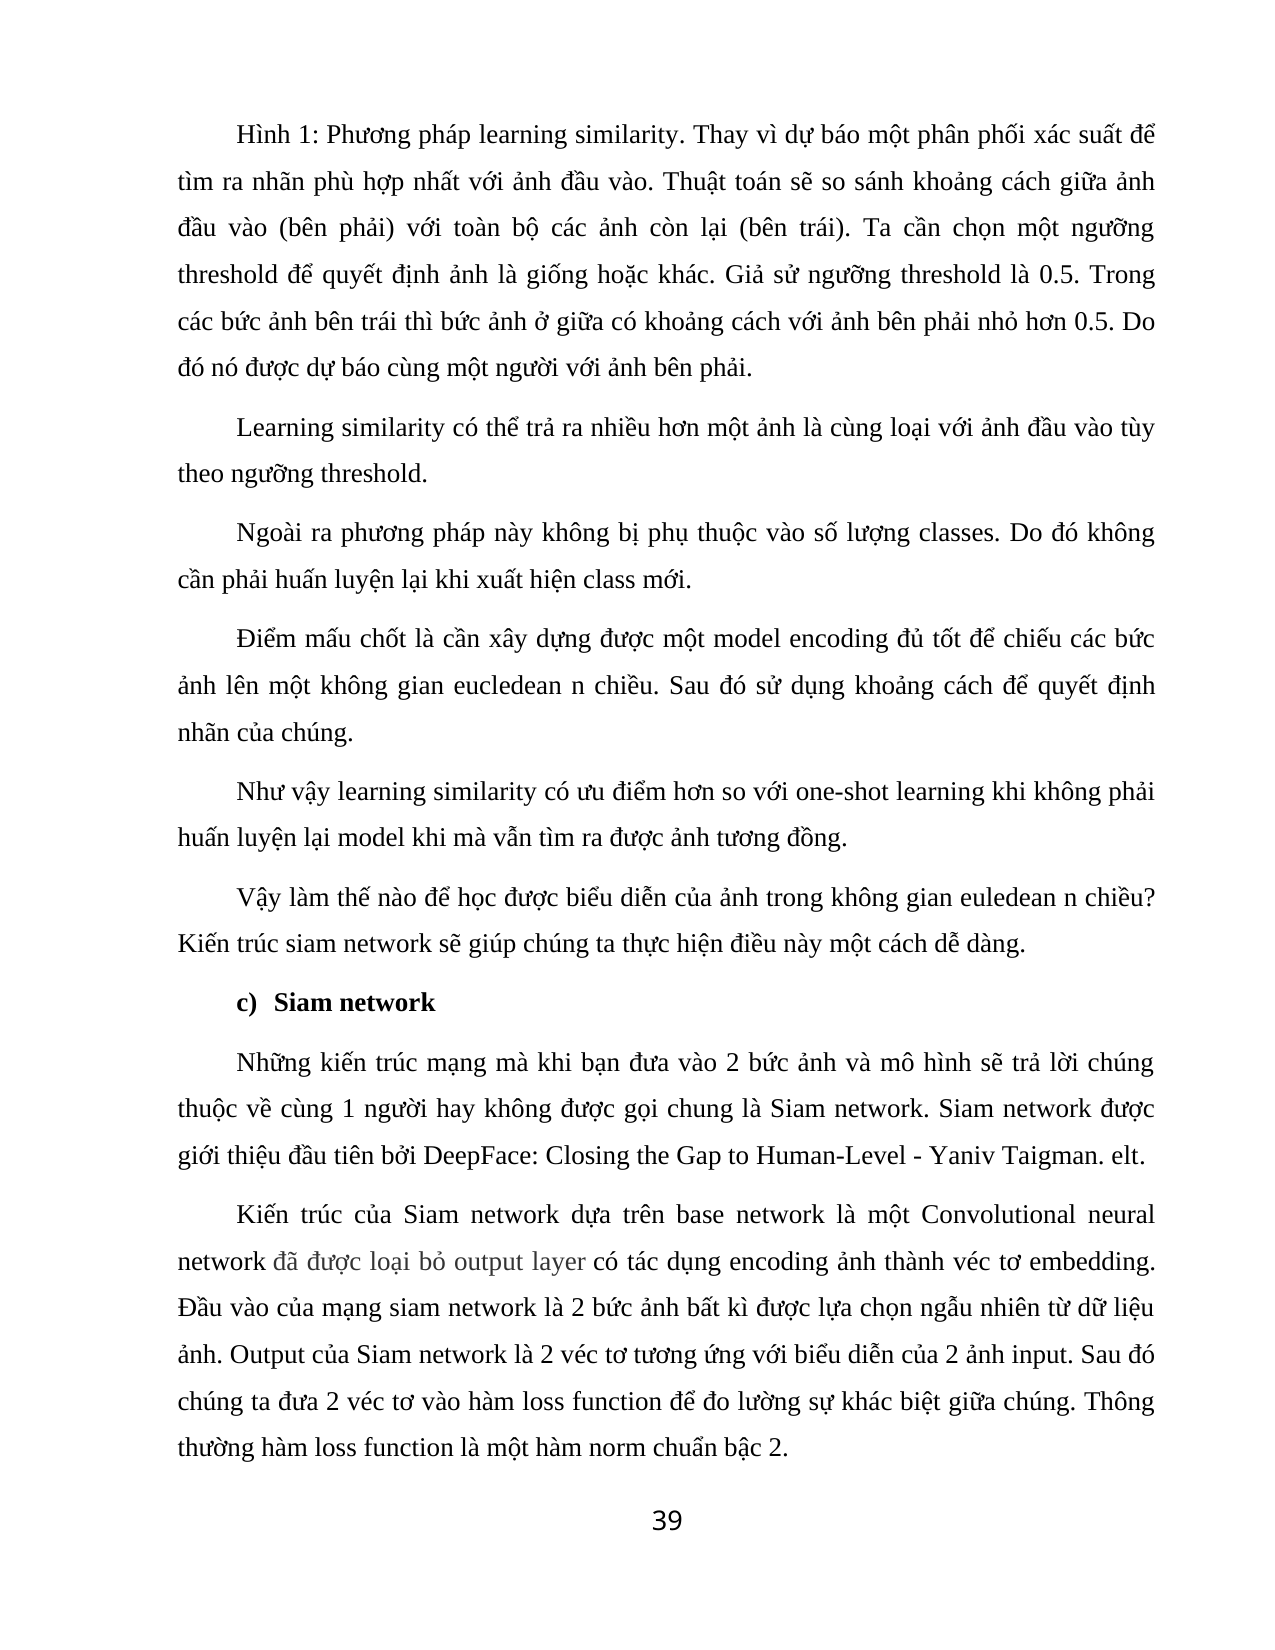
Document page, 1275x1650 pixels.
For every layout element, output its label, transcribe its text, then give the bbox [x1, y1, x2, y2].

list Siam network [236, 986, 1157, 1018]
text Những kiến trúc mạng mà khi bạn đưa vào 2 bức ảnh và mô hình sẽ trả lời chúng thuộc về cùng 1 người hay không được gọi chung là Siam network. Siam network được giới thiệu đầu tiên bởi DeepFace: Closing the Gap to Human-Level - Yaniv Taigman. elt. [177, 1046, 1157, 1170]
text Như vậy learning similarity có ưu điểm hơn so với one-shot learning khi không phải huấn luyện lại model khi mà vẫn tìm ra được ảnh tương đồng. [177, 775, 1157, 853]
text Vậy làm thế nào để học được biểu diễn của ảnh trong không gian euledean n chiều? Kiến trúc siam network sẽ giúp chúng ta thực hiện điều này một cách dễ dàng. [177, 881, 1157, 958]
text Ngoài ra phương pháp này không bị phụ thuộc vào số lượng classes. Do đó không cần phải huấn luyện lại khi xuất hiện class mới. [177, 516, 1157, 594]
text Learning similarity có thể trả ra nhiều hơn một ảnh là cùng loại với ảnh đầu vào tùy theo ngưỡng threshold. [177, 411, 1157, 488]
text Kiến trúc của Siam network dựa trên base network là một Convolutional neural network đã được loại bỏ output layer có tác dụng encoding ảnh thành véc tơ embedding. Đầu vào của mạng siam network là 2 bức ảnh bất kì được lựa chọn ngẫu nhiên từ dữ liệu ảnh. Output của Siam network là 2 véc tơ tương ứng với biểu diễn của 2 ảnh input. Sau đó chúng ta đưa 2 véc tơ vào hàm loss function để đo lường sự khác biệt giữa chúng. Thông thường hàm loss function là một hàm norm chuẩn bậc 2. [177, 1198, 1157, 1463]
text Hình 1: Phương pháp learning similarity. Thay vì dự báo một phân phối xác suất để tìm ra nhãn phù hợp nhất với ảnh đầu vào. Thuật toán sẽ so sánh khoảng cách giữa ảnh đầu vào (bên phải) với toàn bộ các ảnh còn lại (bên trái). Ta cần chọn một ngưỡng threshold để quyết định ảnh là giống hoặc khác. Giả sử ngưỡng threshold là 0.5. Trong các bức ảnh bên trái thì bức ảnh ở giữa có khoảng cách với ảnh bên phải nhỏ hơn 0.5. Do đó nó được dự báo cùng một người với ảnh bên phải. [177, 118, 1157, 383]
text Điểm mấu chốt là cần xây dựng được một model encoding đủ tốt để chiếu các bức ảnh lên một không gian eucledean n chiều. Sau đó sử dụng khoảng cách để quyết định nhãn của chúng. [177, 622, 1157, 747]
